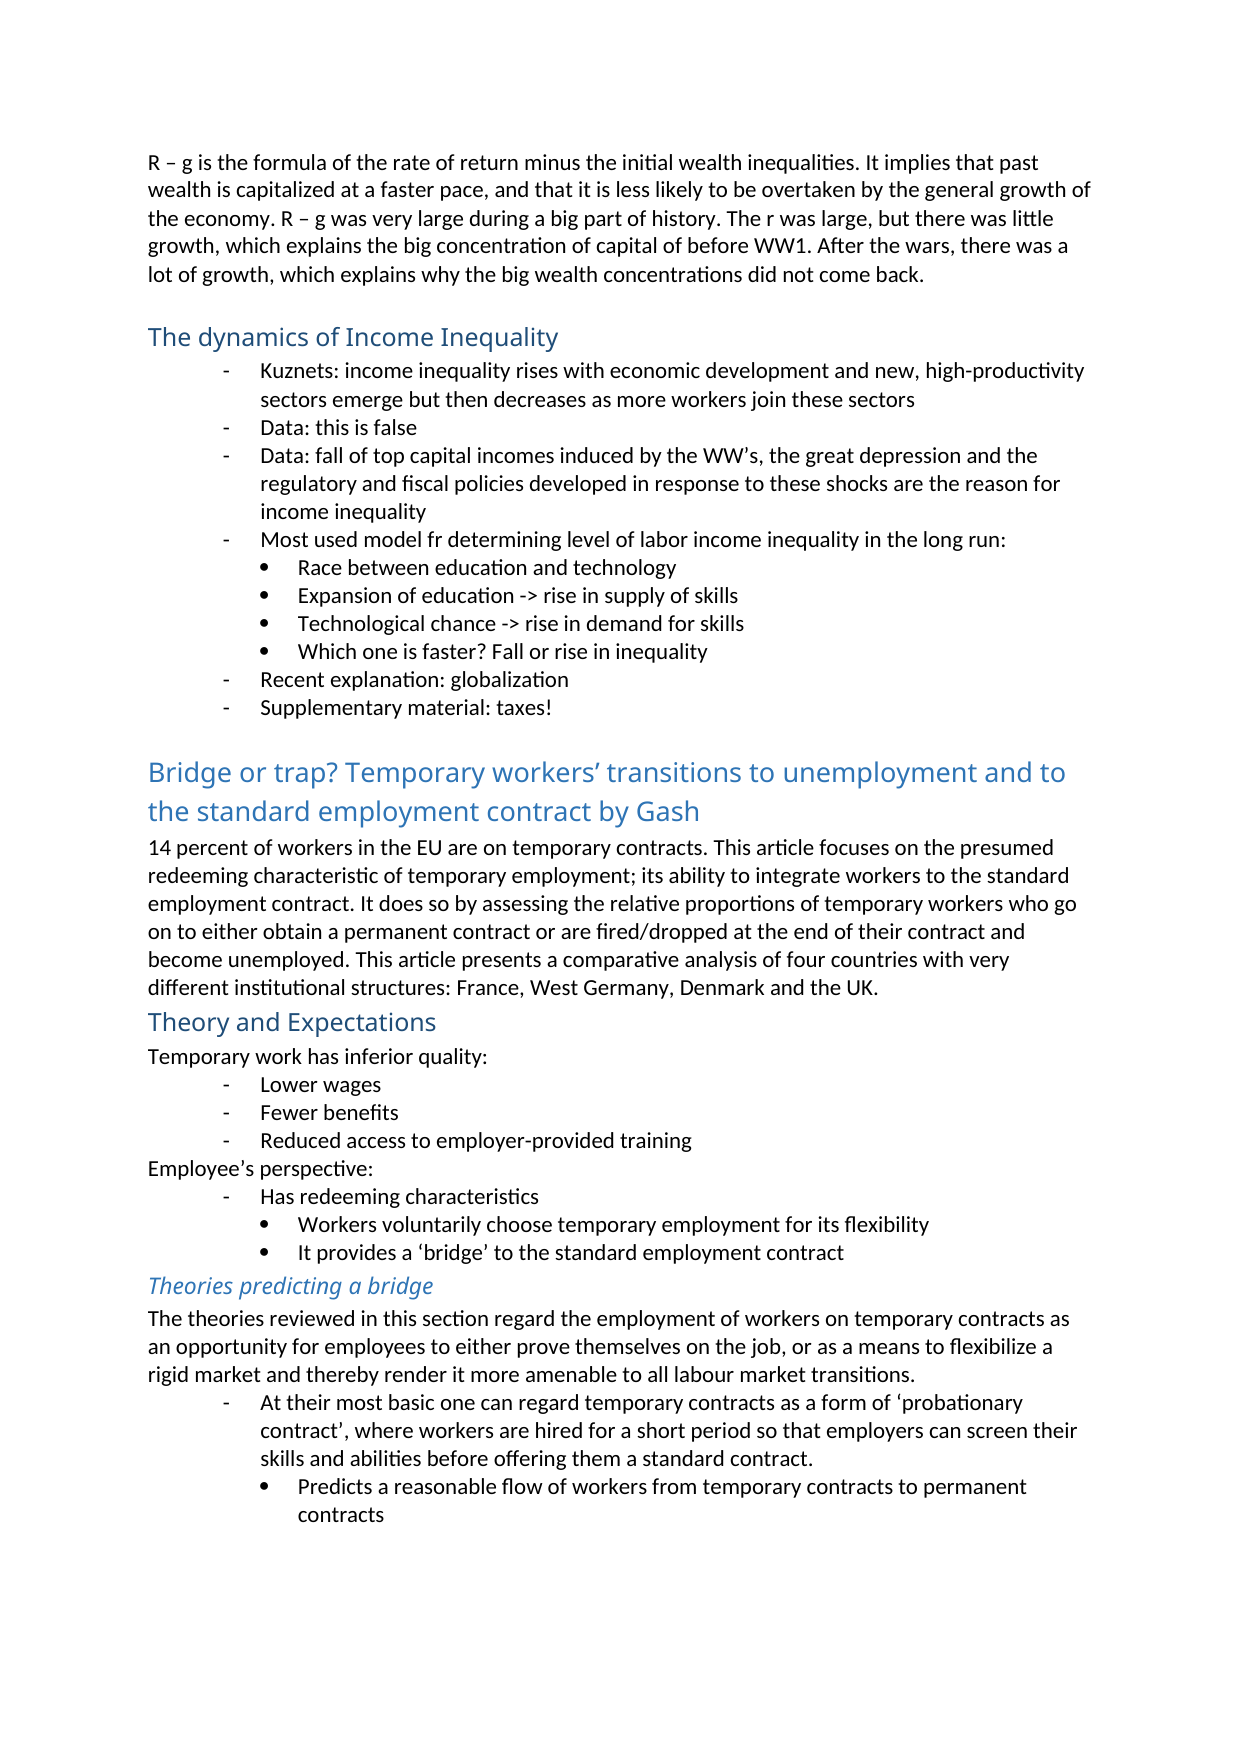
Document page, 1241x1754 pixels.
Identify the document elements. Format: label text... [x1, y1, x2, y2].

list Has redeeming characteristics [223, 1182, 1093, 1210]
list Reduced access to employer-provided training [223, 1126, 1093, 1154]
subtitle Theories predicting a bridge [148, 1270, 1093, 1301]
list Technological chance -> rise in demand for skills [260, 609, 1093, 637]
list Supplementary material: taxes! [223, 693, 1093, 721]
list Data: this is false [223, 413, 1093, 441]
list Which one is faster? Fall or rise in inequality [260, 637, 1093, 665]
list Lower wages [223, 1070, 1093, 1098]
list It provides a ‘bridge’ to the standard employment contract [260, 1238, 1093, 1266]
subtitle Theory and Expectations [148, 1005, 1093, 1039]
subtitle Bridge or trap? Temporary workers’ transitions to unemployment and to the standard employment contract by Gash [148, 753, 1093, 830]
text R – g is the formula of the rate of return minus the initial wealth inequalities. It implies that past wealth is capitalized at a faster pace, and that it is less likely to be overtaken by the general growth of the economy. R – g was very large during a big part of history. The r was large, but there was little growth, which explains the big concentration of capital of before WW1. After the wars, there was a lot of growth, which explains why the big wealth concentrations did not come back. [148, 148, 1093, 288]
text Employee’s perspective: [148, 1154, 1093, 1182]
subtitle The dynamics of Income Inequality [148, 320, 1093, 354]
list At their most basic one can regard temporary contracts as a form of ‘probationary contract’, where workers are hired for a short period so that employers can screen their skills and abilities before offering them a standard contract. [223, 1388, 1093, 1472]
list Predicts a reasonable flow of workers from temporary contracts to permanent contracts [260, 1472, 1093, 1528]
text 14 percent of workers in the EU are on temporary contracts. This article focuses on the presumed redeeming characteristic of temporary employment; its ability to integrate workers to the standard employment contract. It does so by assessing the relative proportions of temporary workers who go on to either obtain a permanent contract or are fired/dropped at the end of their contract and become unemployed. This article presents a comparative analysis of four countries with very different institutional structures: France, West Germany, Denmark and the UK. [148, 833, 1093, 1001]
list Recent explanation: globalization [223, 665, 1093, 693]
text Temporary work has inferior quality: [148, 1042, 1093, 1070]
list Most used model fr determining level of labor income inequality in the long run: [223, 525, 1093, 553]
text The theories reviewed in this section regard the employment of workers on temporary contracts as an opportunity for employees to either prove themselves on the job, or as a means to flexibilize a rigid market and thereby render it more amenable to all labour market transitions. [148, 1304, 1093, 1388]
list Workers voluntarily choose temporary employment for its flexibility [260, 1210, 1093, 1238]
list Expansion of education -> rise in supply of skills [260, 581, 1093, 609]
list Kuznets: income inequality rises with economic development and new, high-productivity sectors emerge but then decreases as more workers join these sectors [223, 357, 1093, 413]
list Fewer benefits [223, 1098, 1093, 1126]
list Race between education and technology [260, 553, 1093, 581]
list Data: fall of top capital incomes induced by the WW’s, the great depression and the regulatory and fiscal policies developed in response to these shocks are the reason for income inequality [223, 441, 1093, 525]
